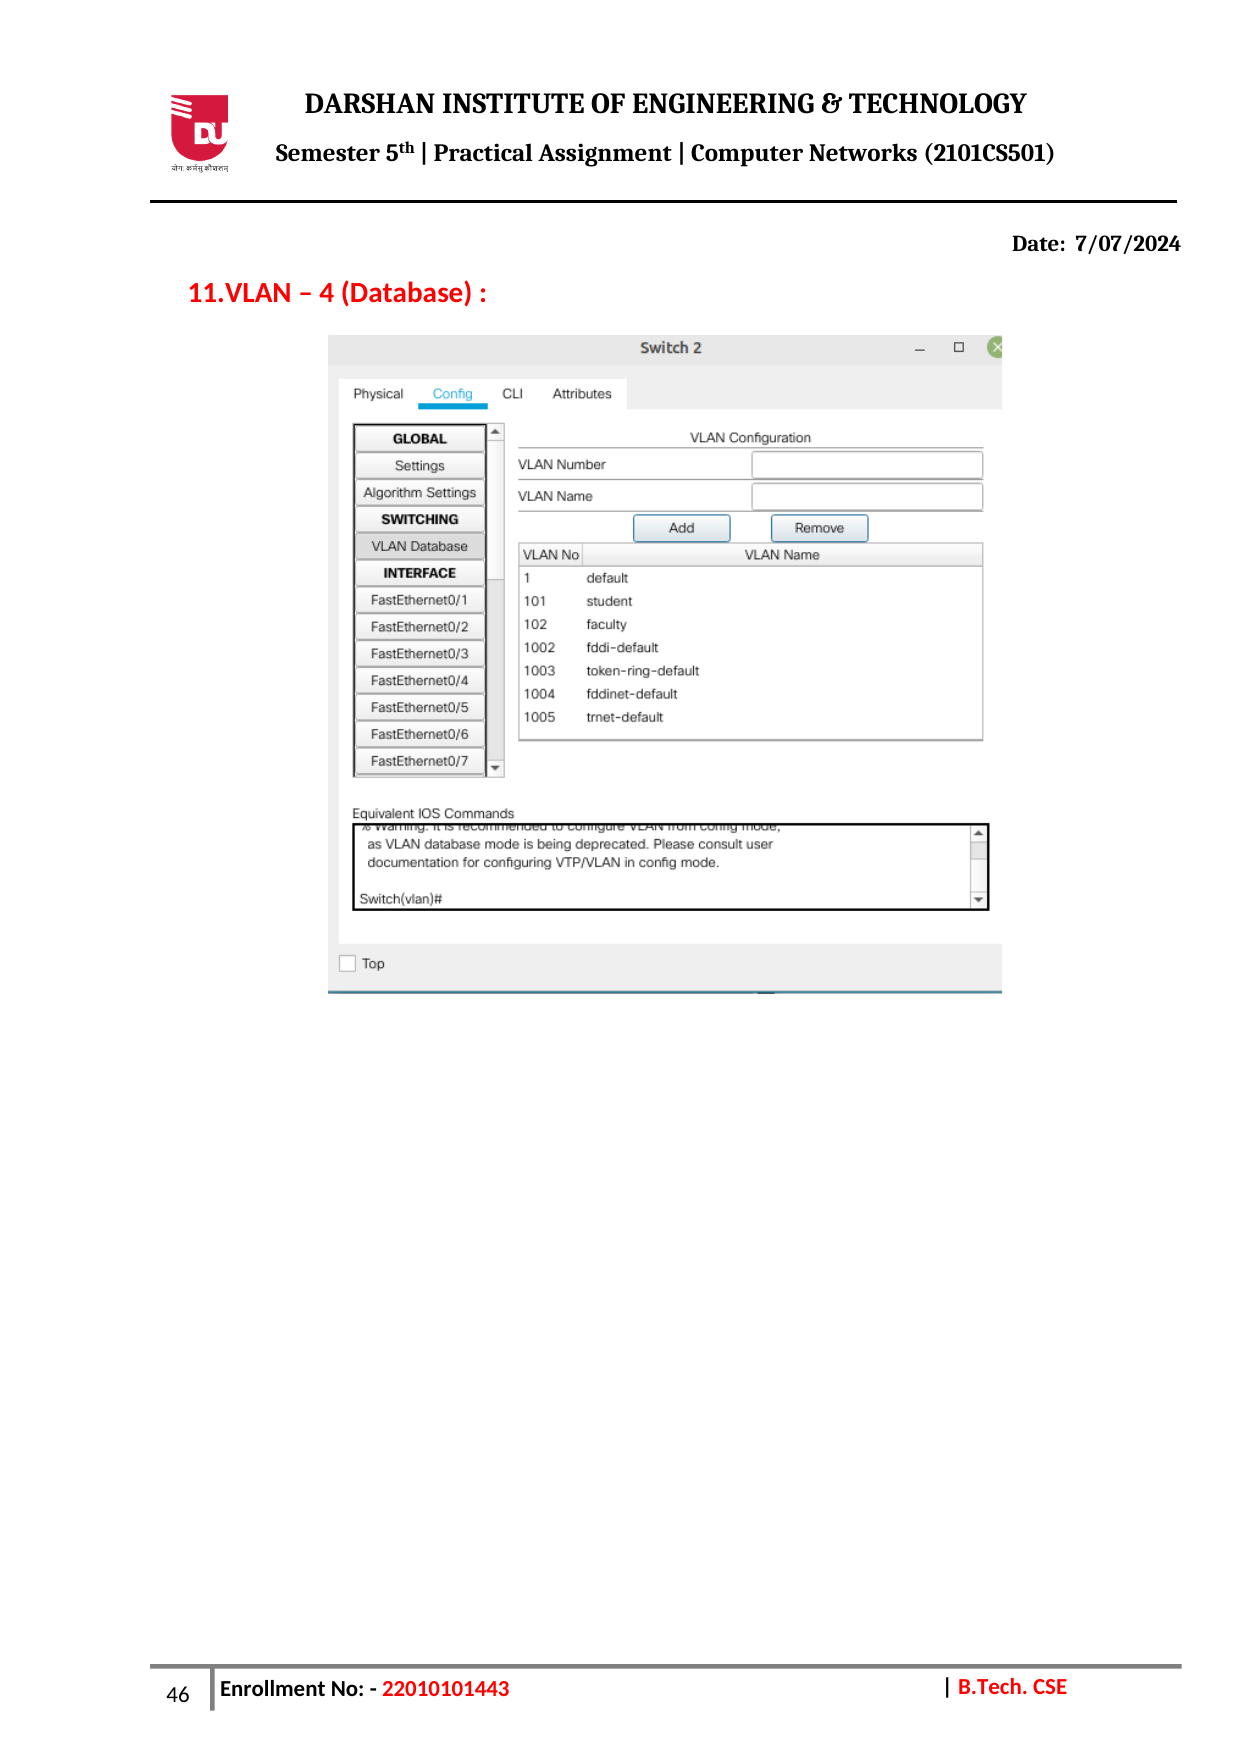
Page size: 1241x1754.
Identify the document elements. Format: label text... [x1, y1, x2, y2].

picture [328, 335, 1003, 994]
text Date: 7/07/2024 [135, 231, 1181, 257]
picture [171, 94, 228, 173]
list VLAN – 4 (Database) : [187, 274, 1205, 309]
